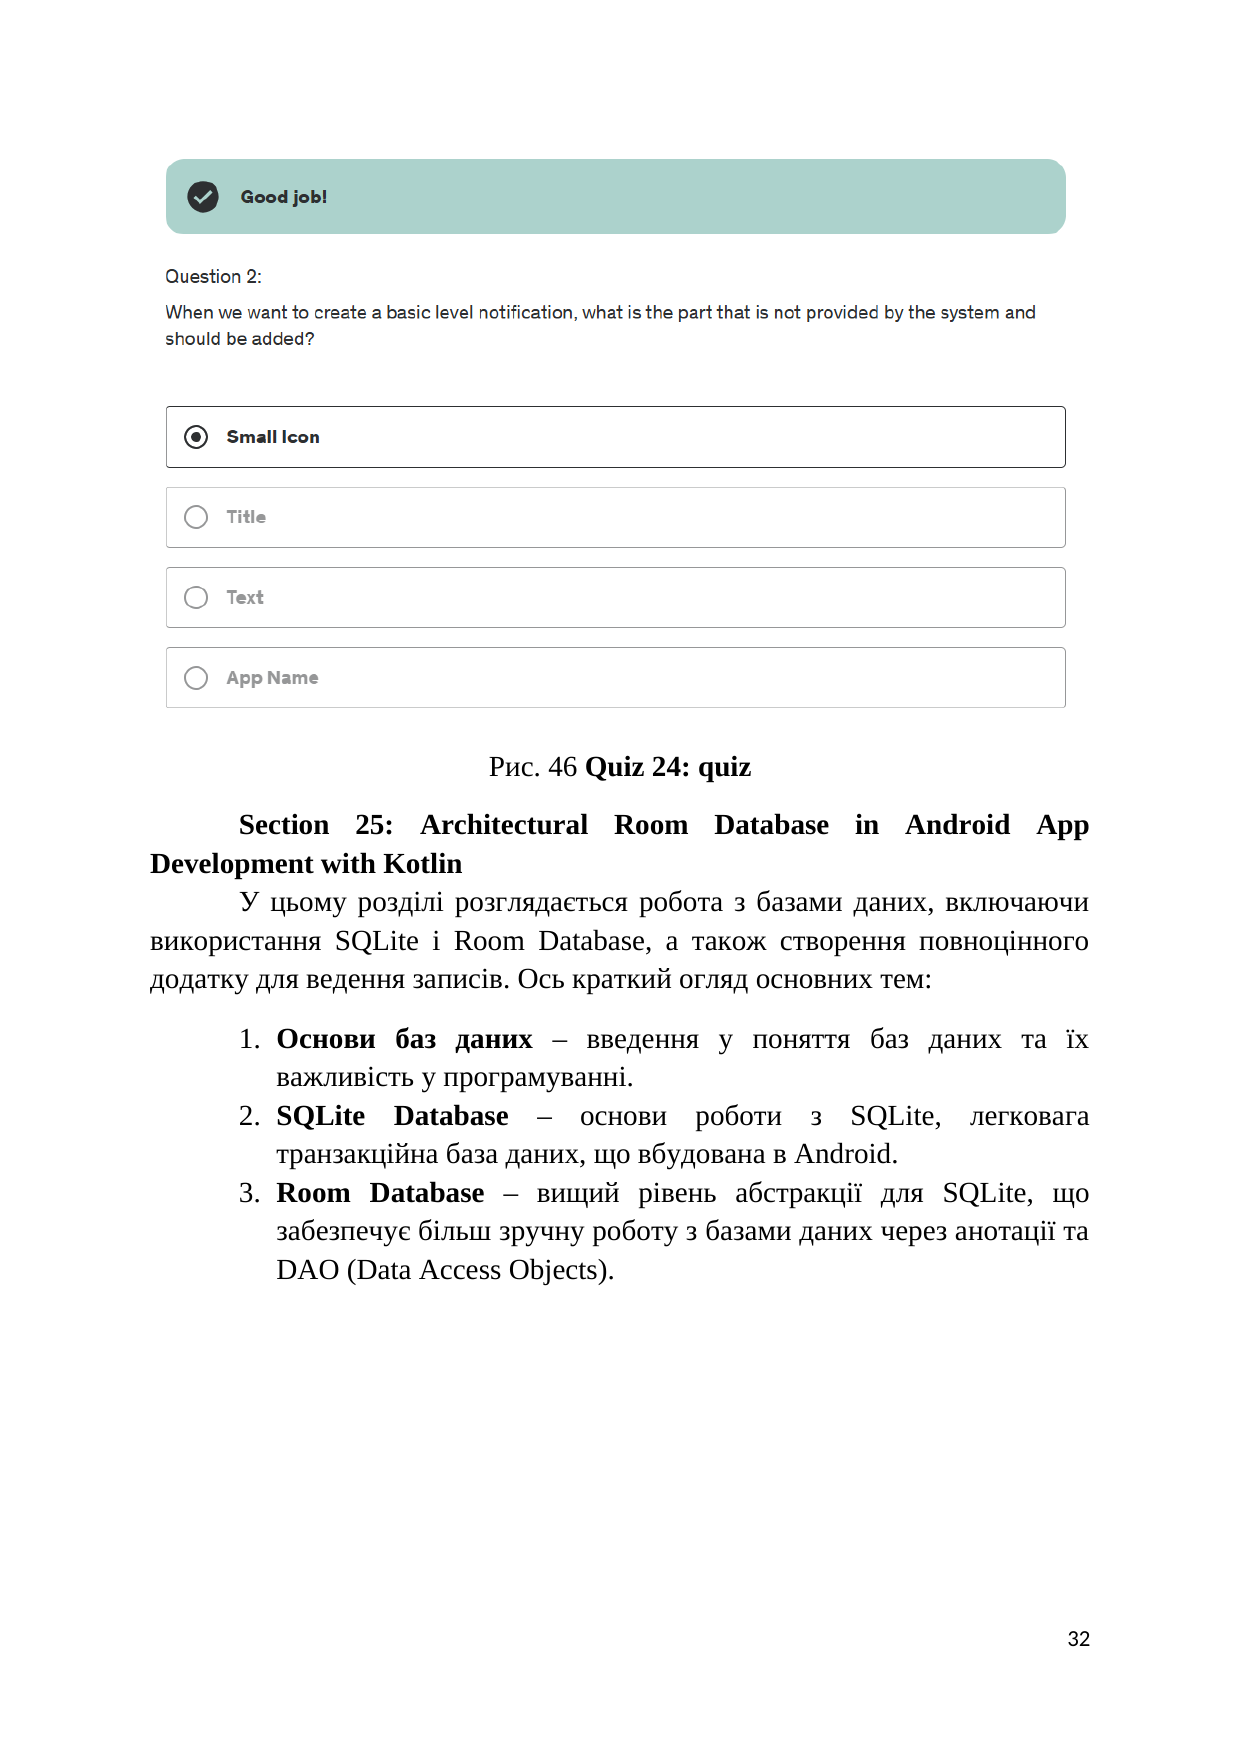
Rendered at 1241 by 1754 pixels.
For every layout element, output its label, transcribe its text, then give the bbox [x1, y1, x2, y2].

list Room Database – вищий рівень абстракції для SQLite, що забезпечує більш зручну роботу з базами даних через анотації та DAO (Data Access Objects). [239, 1175, 1090, 1286]
text У цьому розділі розглядається робота з базами даних, включаючи використання SQLite і Room Database, а також створення повноцінного додатку для ведення записів. Ось краткий огляд основних тем: [150, 884, 1090, 995]
subtitle Section 25: Architectural Room Database in Android App Development with Kotlin [150, 807, 1090, 879]
text Рис. 46 Quiz 24: quiz [150, 749, 1090, 782]
picture [150, 150, 1091, 724]
list Основи баз даних – введення у поняття баз даних та їх важливість у програмуванні. [239, 1021, 1090, 1093]
list SQLite Database – основи роботи з SQLite, легковага транзакційна база даних, що вбудована в Android. [239, 1098, 1090, 1170]
